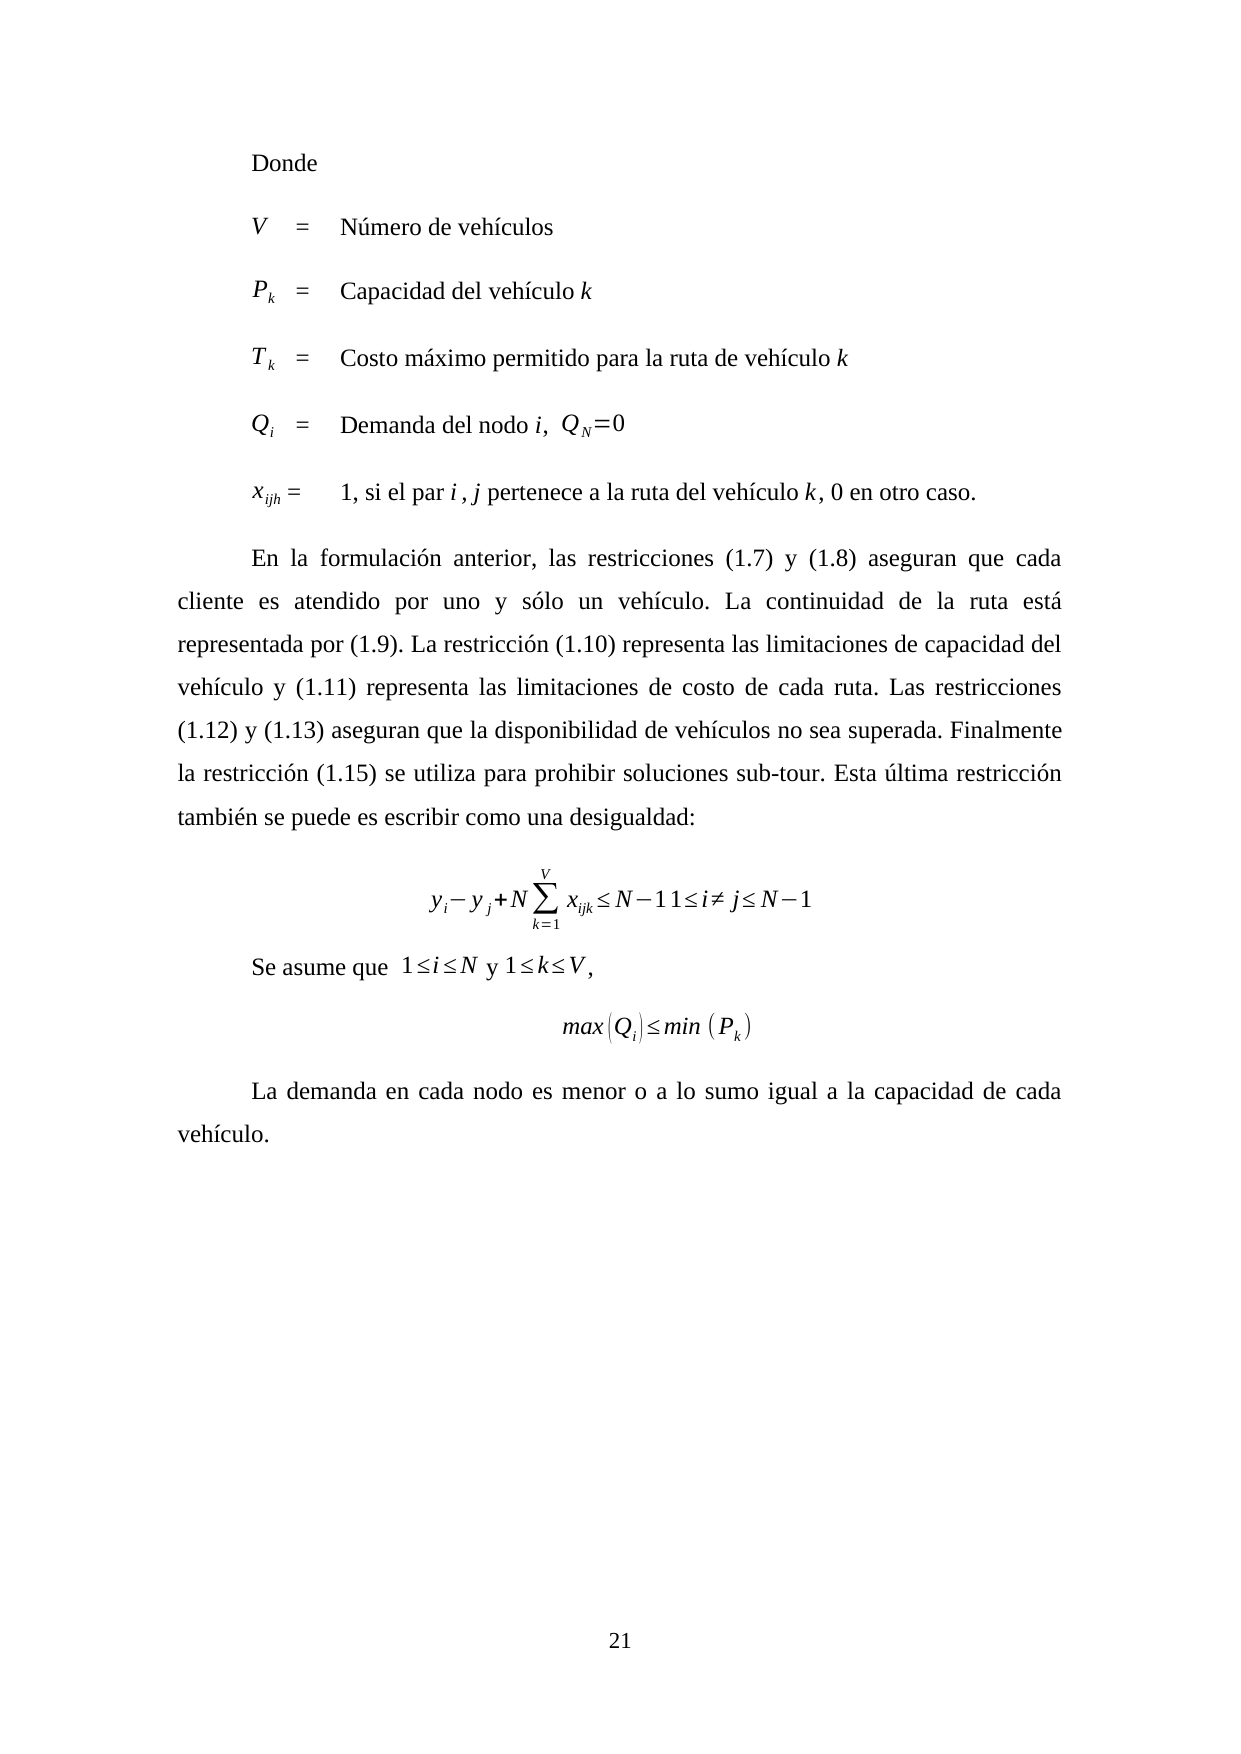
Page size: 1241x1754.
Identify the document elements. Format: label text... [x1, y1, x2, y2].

text La demanda en cada nodo es menor o a lo sumo igual a la capacidad de cada vehículo. [177, 1076, 1063, 1148]
text = 1, si el par pertenece a la ruta del vehículo , 0 en otro caso. [177, 476, 1063, 508]
text = Demanda del nodo , [177, 409, 1063, 441]
text En la formulación anterior, las restricciones (1.7) y (1.8) aseguran que cada cliente es atendido por uno y sólo un vehículo. La continuidad de la ruta está representada por (1.9). La restricción (1.10) representa las limitaciones de capacidad del vehículo y (1.11) representa las limitaciones de costo de cada ruta. Las restricciones (1.12) y (1.13) aseguran que la disponibilidad de vehículos no sea superada. Finalmente la restricción (1.15) se utiliza para prohibir soluciones sub-tour. Esta última restricción también se puede es escribir como una desigualdad: [177, 543, 1063, 830]
text = Número de vehículos [177, 212, 1063, 241]
text = Costo máximo permitido para la ruta de vehículo [177, 342, 1063, 374]
text Donde [177, 148, 1063, 176]
text = Capacidad del vehículo [177, 276, 1063, 307]
text Se asume que y , [177, 952, 1063, 980]
